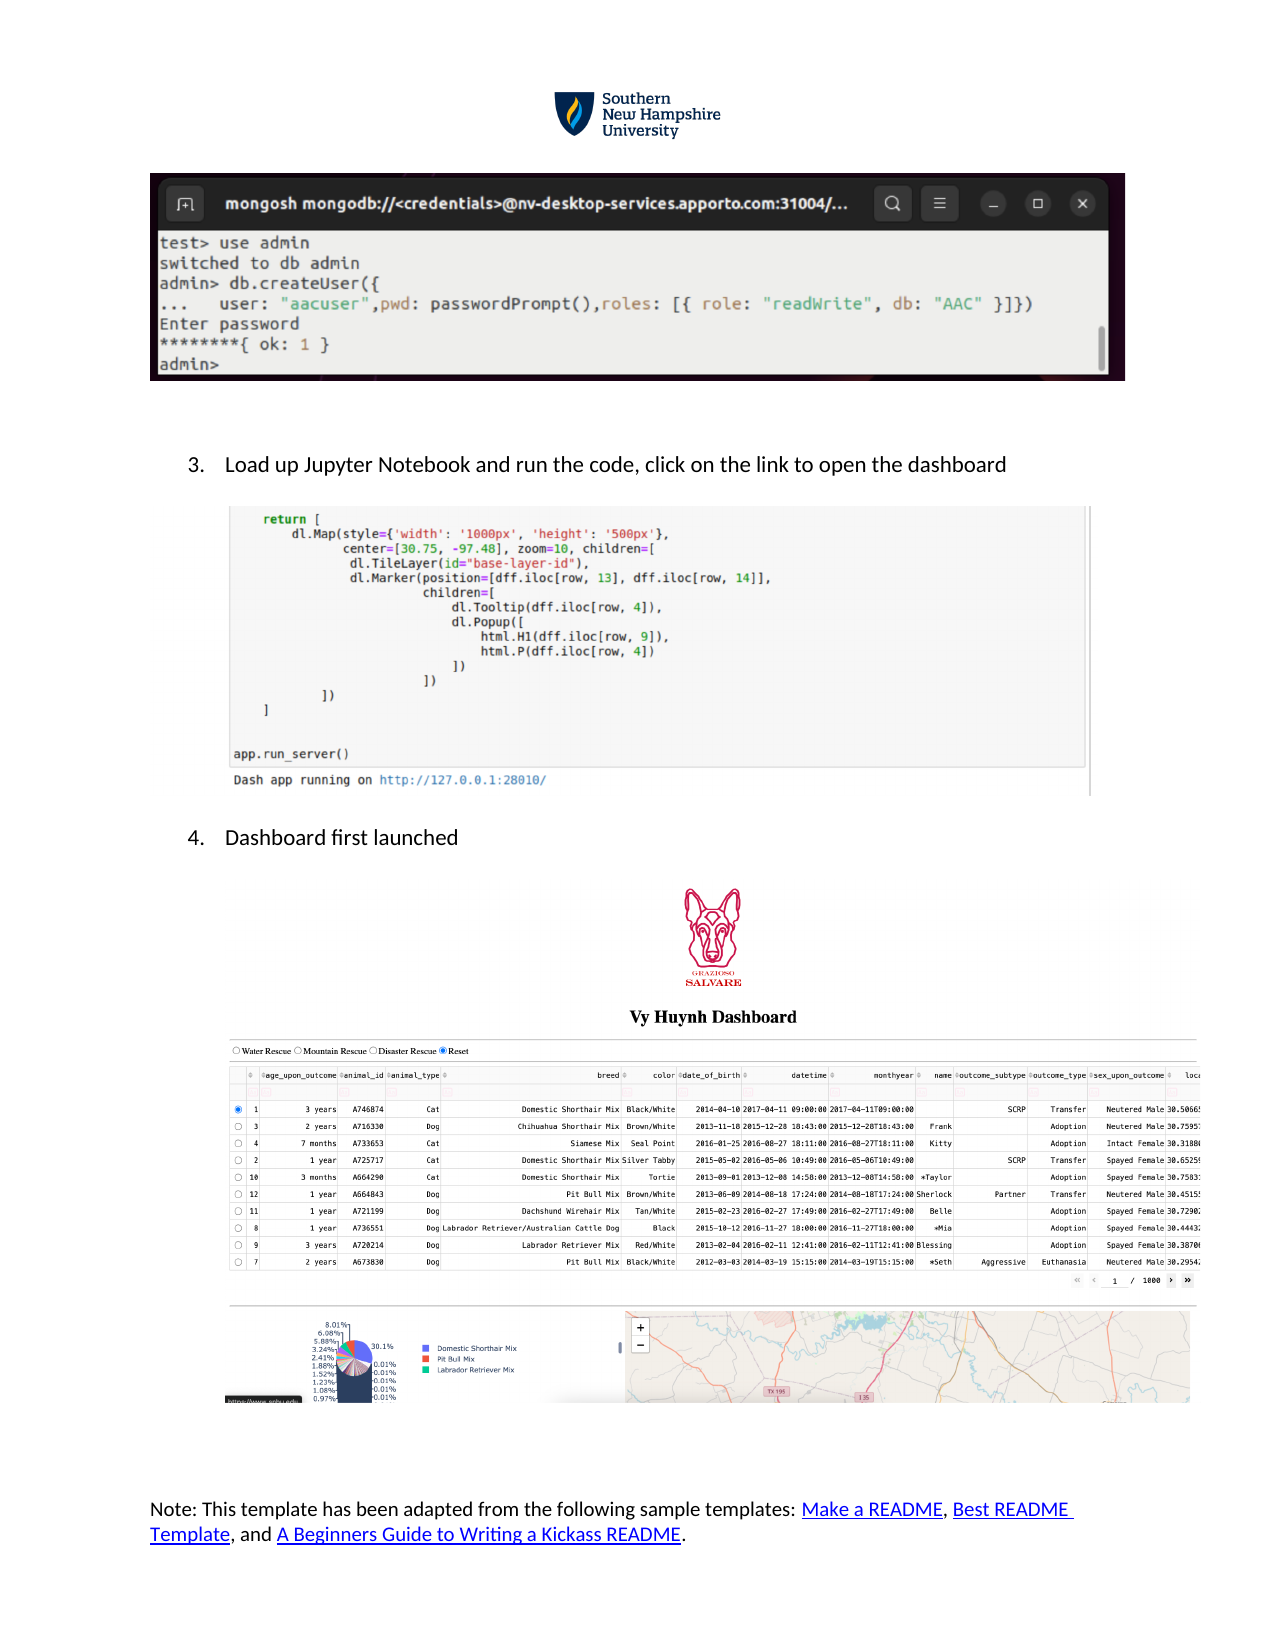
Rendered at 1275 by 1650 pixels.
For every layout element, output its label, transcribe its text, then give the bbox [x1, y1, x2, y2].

picture [546, 75, 729, 154]
picture [150, 173, 1125, 381]
list Load up Jupyter Notebook and run the code, click on the link to open the dashboard [187, 450, 1125, 478]
picture [150, 506, 1099, 796]
picture [225, 879, 1200, 1403]
list Dashboard first launched [187, 823, 1125, 852]
